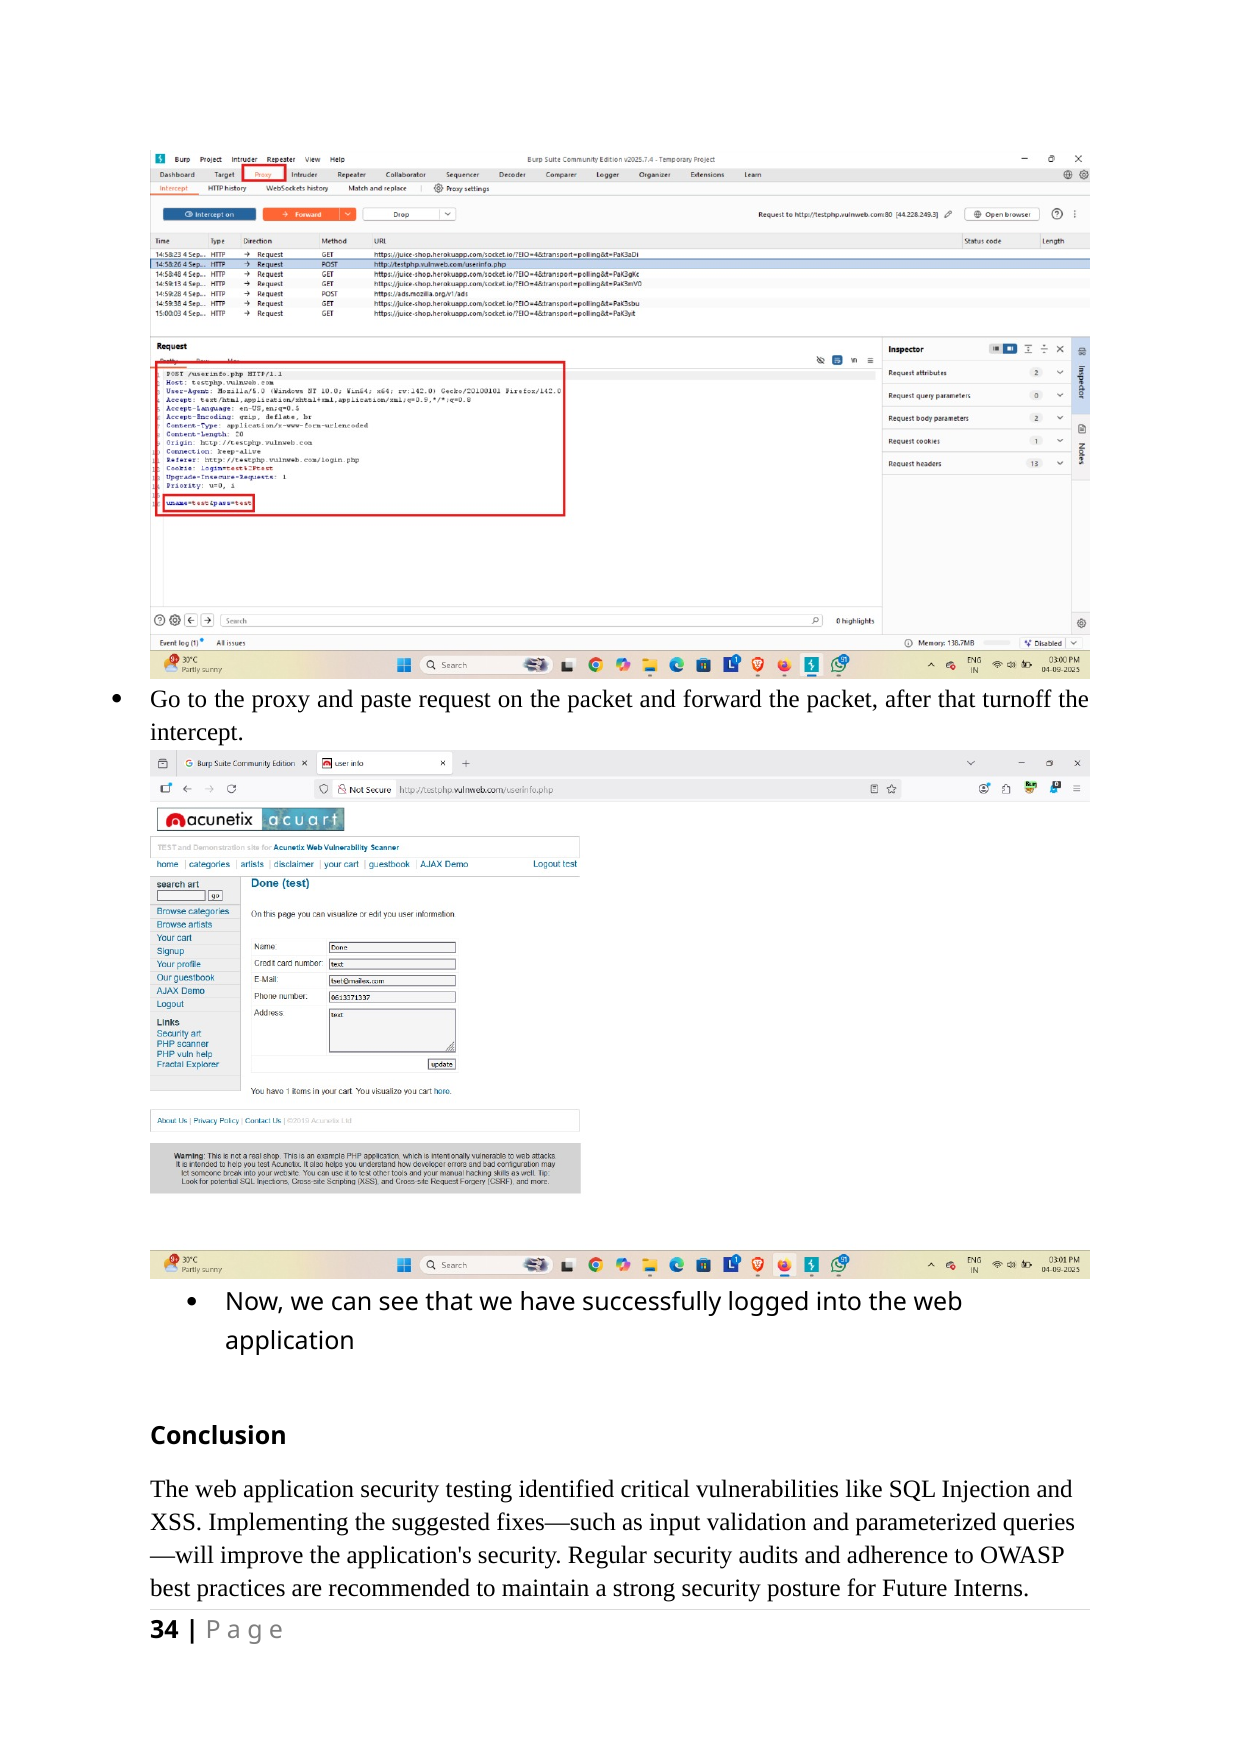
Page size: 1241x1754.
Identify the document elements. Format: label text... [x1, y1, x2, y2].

text The web application security testing identified critical vulnerabilities like SQL Injection and XSS. Implementing the suggested fixes—such as input validation and parameterized queries—will improve the application's security. Regular security audits and adherence to OWASP best practices are recommended to maintain a strong security posture for Future Interns. [150, 1474, 1090, 1602]
text Conclusion [150, 1379, 1090, 1452]
picture [150, 750, 1090, 1279]
list Now, we can see that we have successfully logged into the web application [187, 1284, 1090, 1357]
list Go to the proxy and paste request on the packet and forward the packet, after that turnoff the intercept. [112, 684, 1090, 746]
picture [150, 150, 1090, 679]
